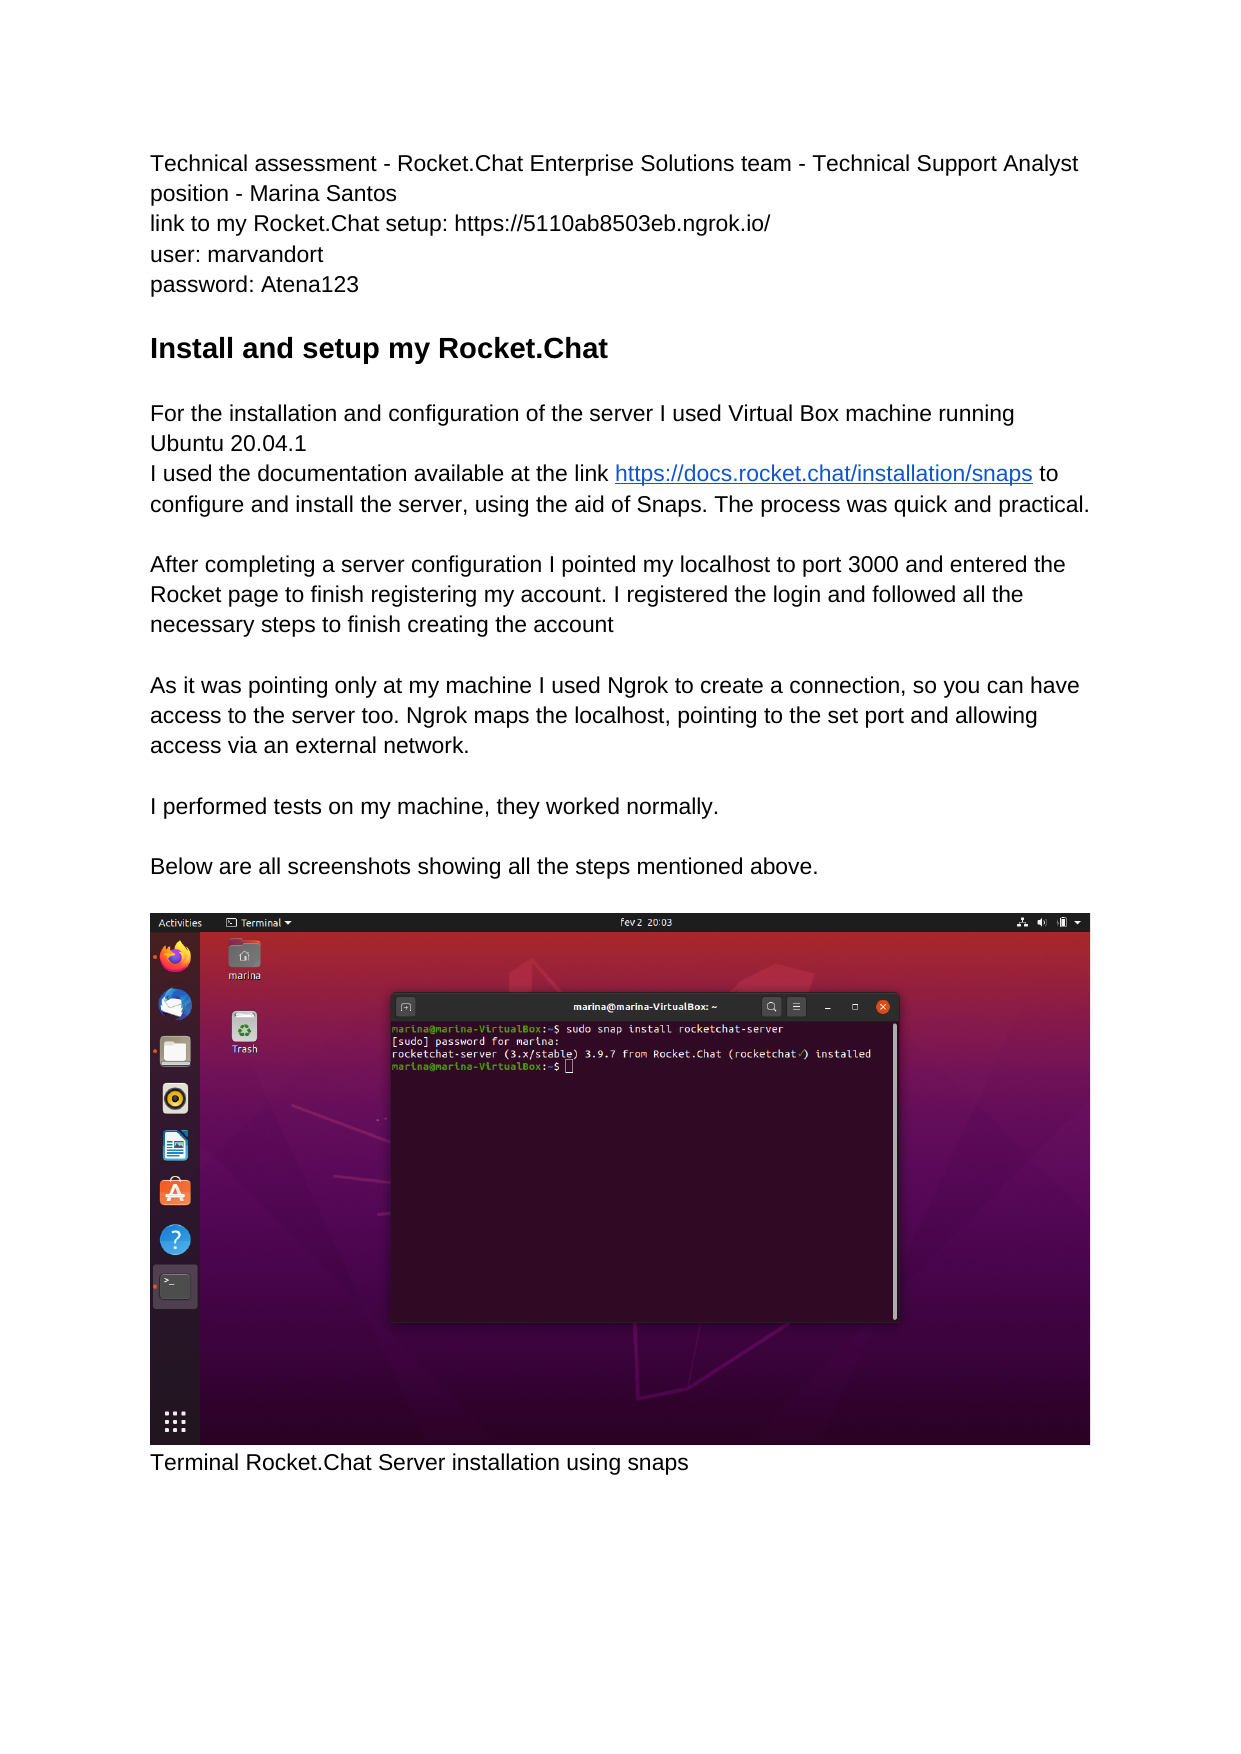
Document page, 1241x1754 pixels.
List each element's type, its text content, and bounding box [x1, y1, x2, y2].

text Below are all screenshots showing all the steps mentioned above. [150, 853, 1090, 879]
text user: marvandort [150, 241, 1090, 267]
text For the installation and configuration of the server I used Virtual Box machine running Ubuntu 20.04.1 [150, 400, 1090, 457]
text I used the documentation available at the link https://docs.rocket.chat/installation/snaps to configure and install the server, using the aid of Snaps. The process was quick and practical. [150, 460, 1090, 517]
text As it was pointing only at my machine I used Ngrok to create a connection, so you can have access to the server too. Ngrok maps the localhost, pointing to the set port and allowing access via an external network. [150, 672, 1090, 759]
text password: Atena123 [150, 271, 1090, 297]
text Technical assessment - Rocket.Chat Enterprise Solutions team - Technical Support Analyst position - Marina Santos [150, 150, 1090, 207]
picture [150, 913, 1091, 1445]
text link to my Rocket.Chat setup: https://5110ab8503eb.ngrok.io/ [150, 210, 1090, 237]
text Install and setup my Rocket.Chat [150, 331, 1090, 365]
text I performed tests on my machine, they worked normally. [150, 793, 1090, 819]
text After completing a server configuration I pointed my localhost to port 3000 and entered the Rocket page to finish registering my account. I registered the login and followed all the necessary steps to finish creating the account [150, 551, 1090, 638]
text Terminal Rocket.Chat Server installation using snaps [150, 1449, 1090, 1475]
